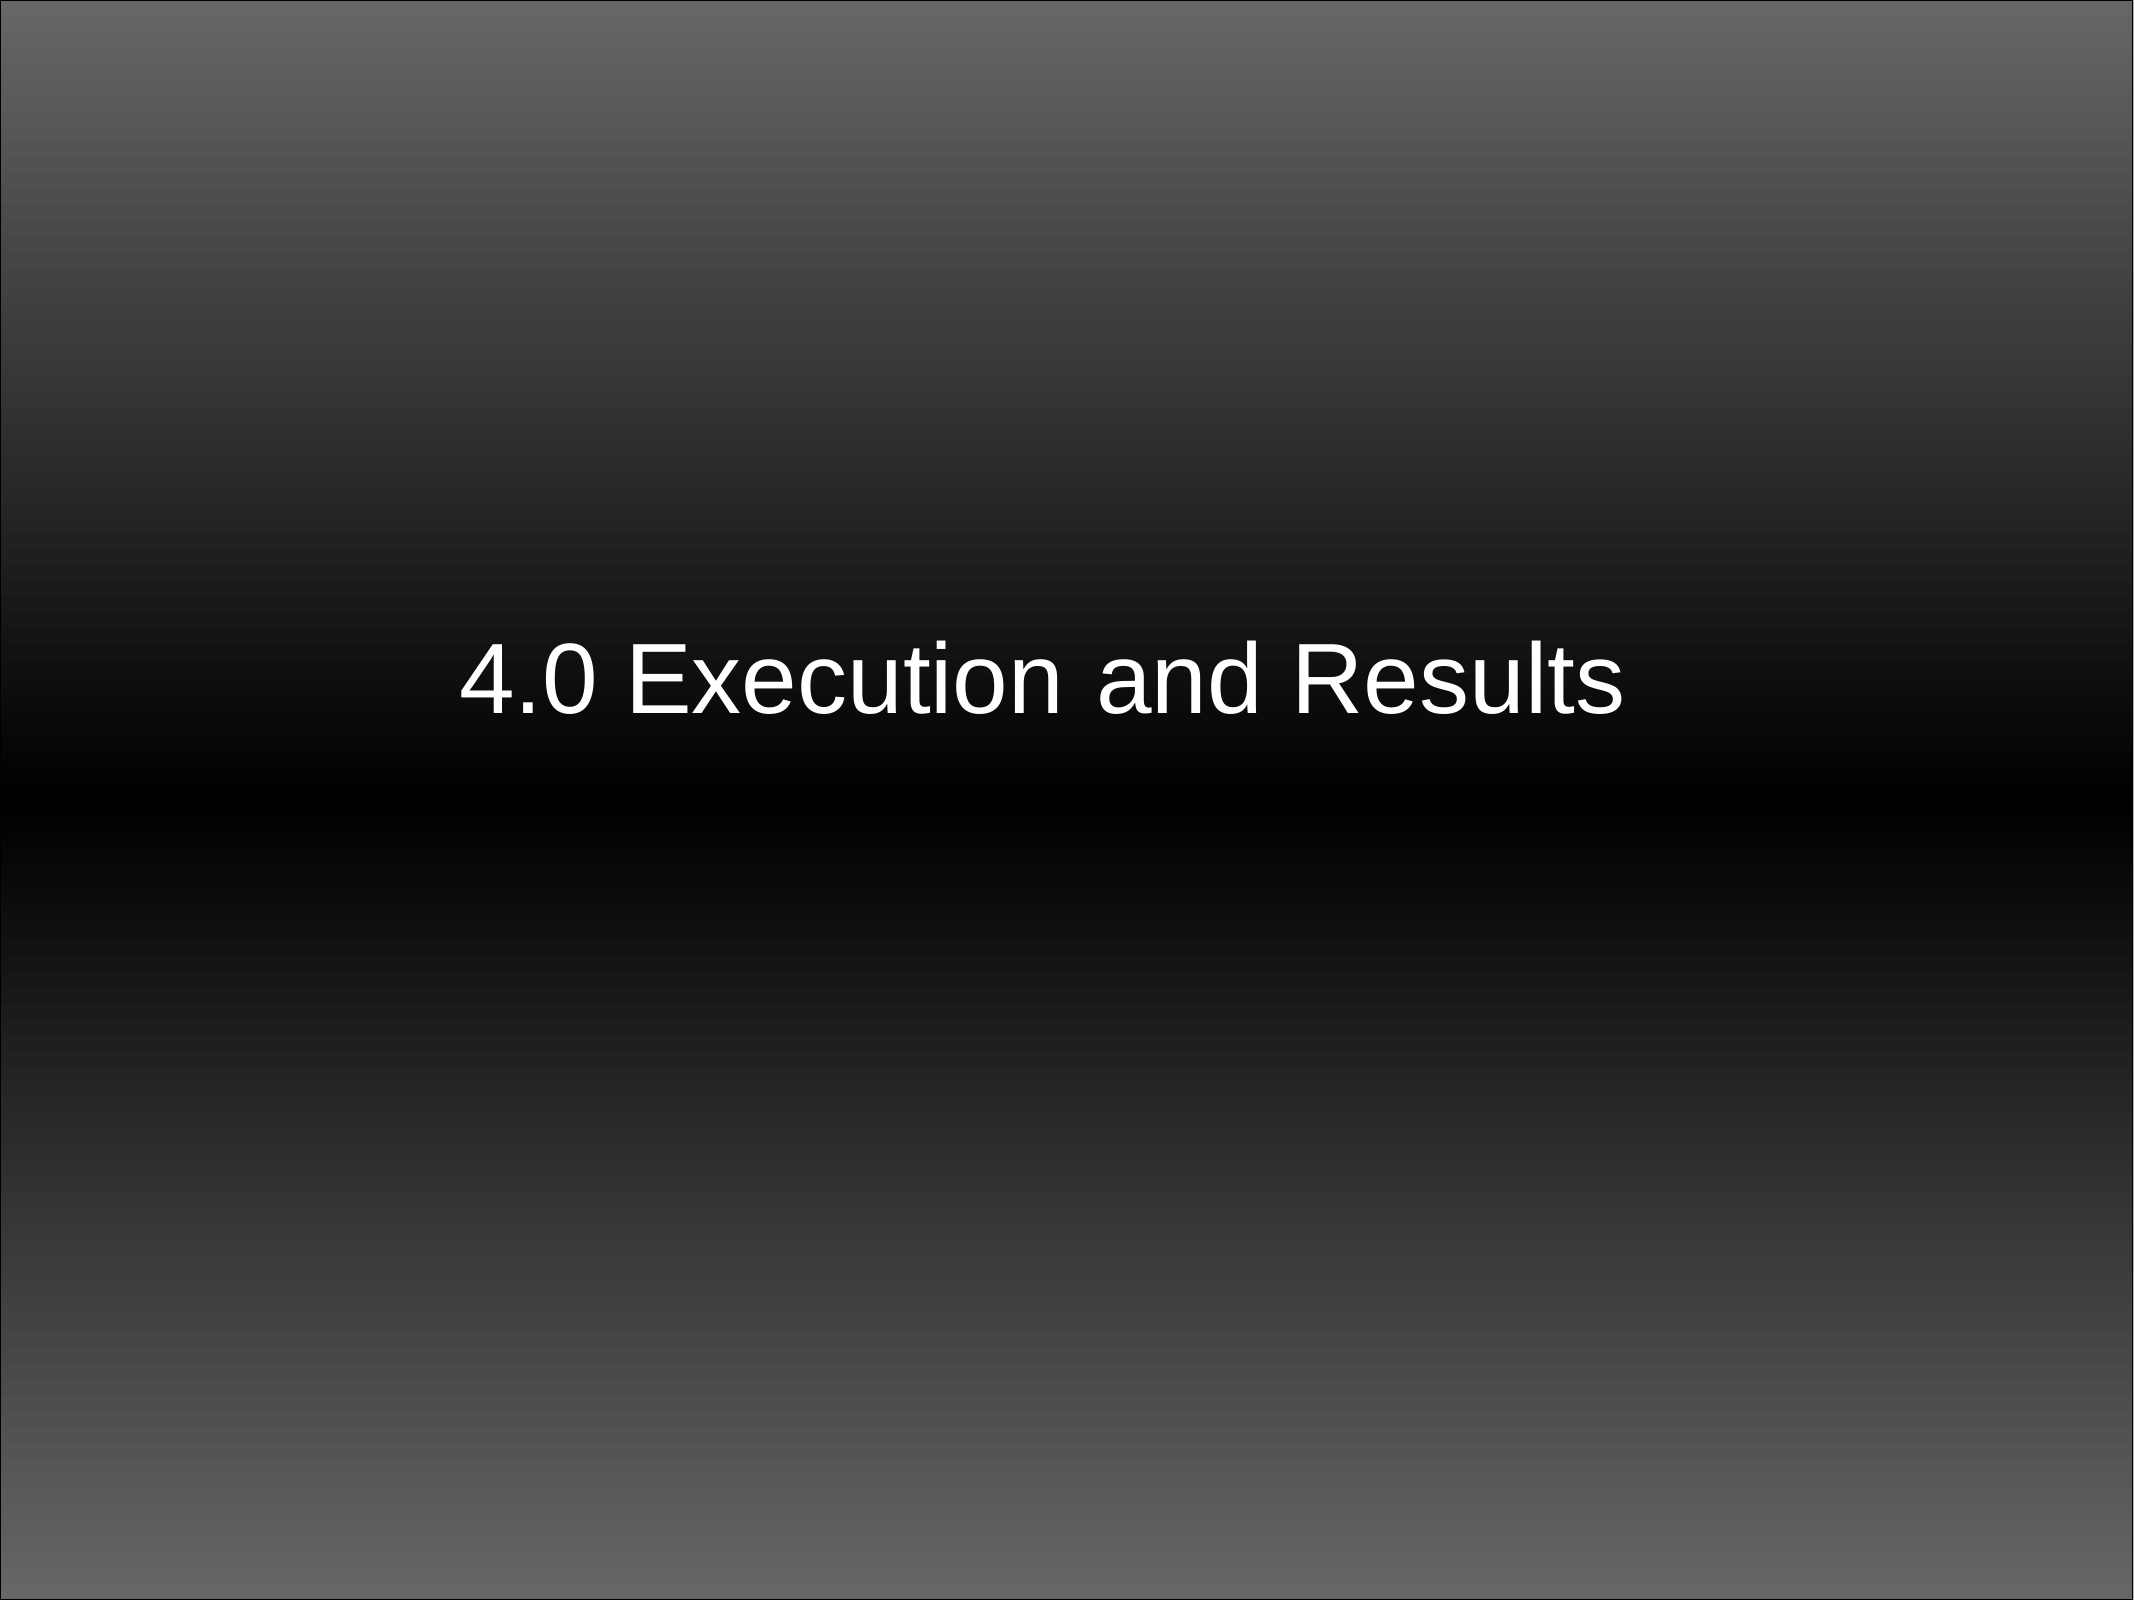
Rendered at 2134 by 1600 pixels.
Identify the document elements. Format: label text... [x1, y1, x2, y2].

text 4.0 Execution and Results [459, 624, 1827, 734]
